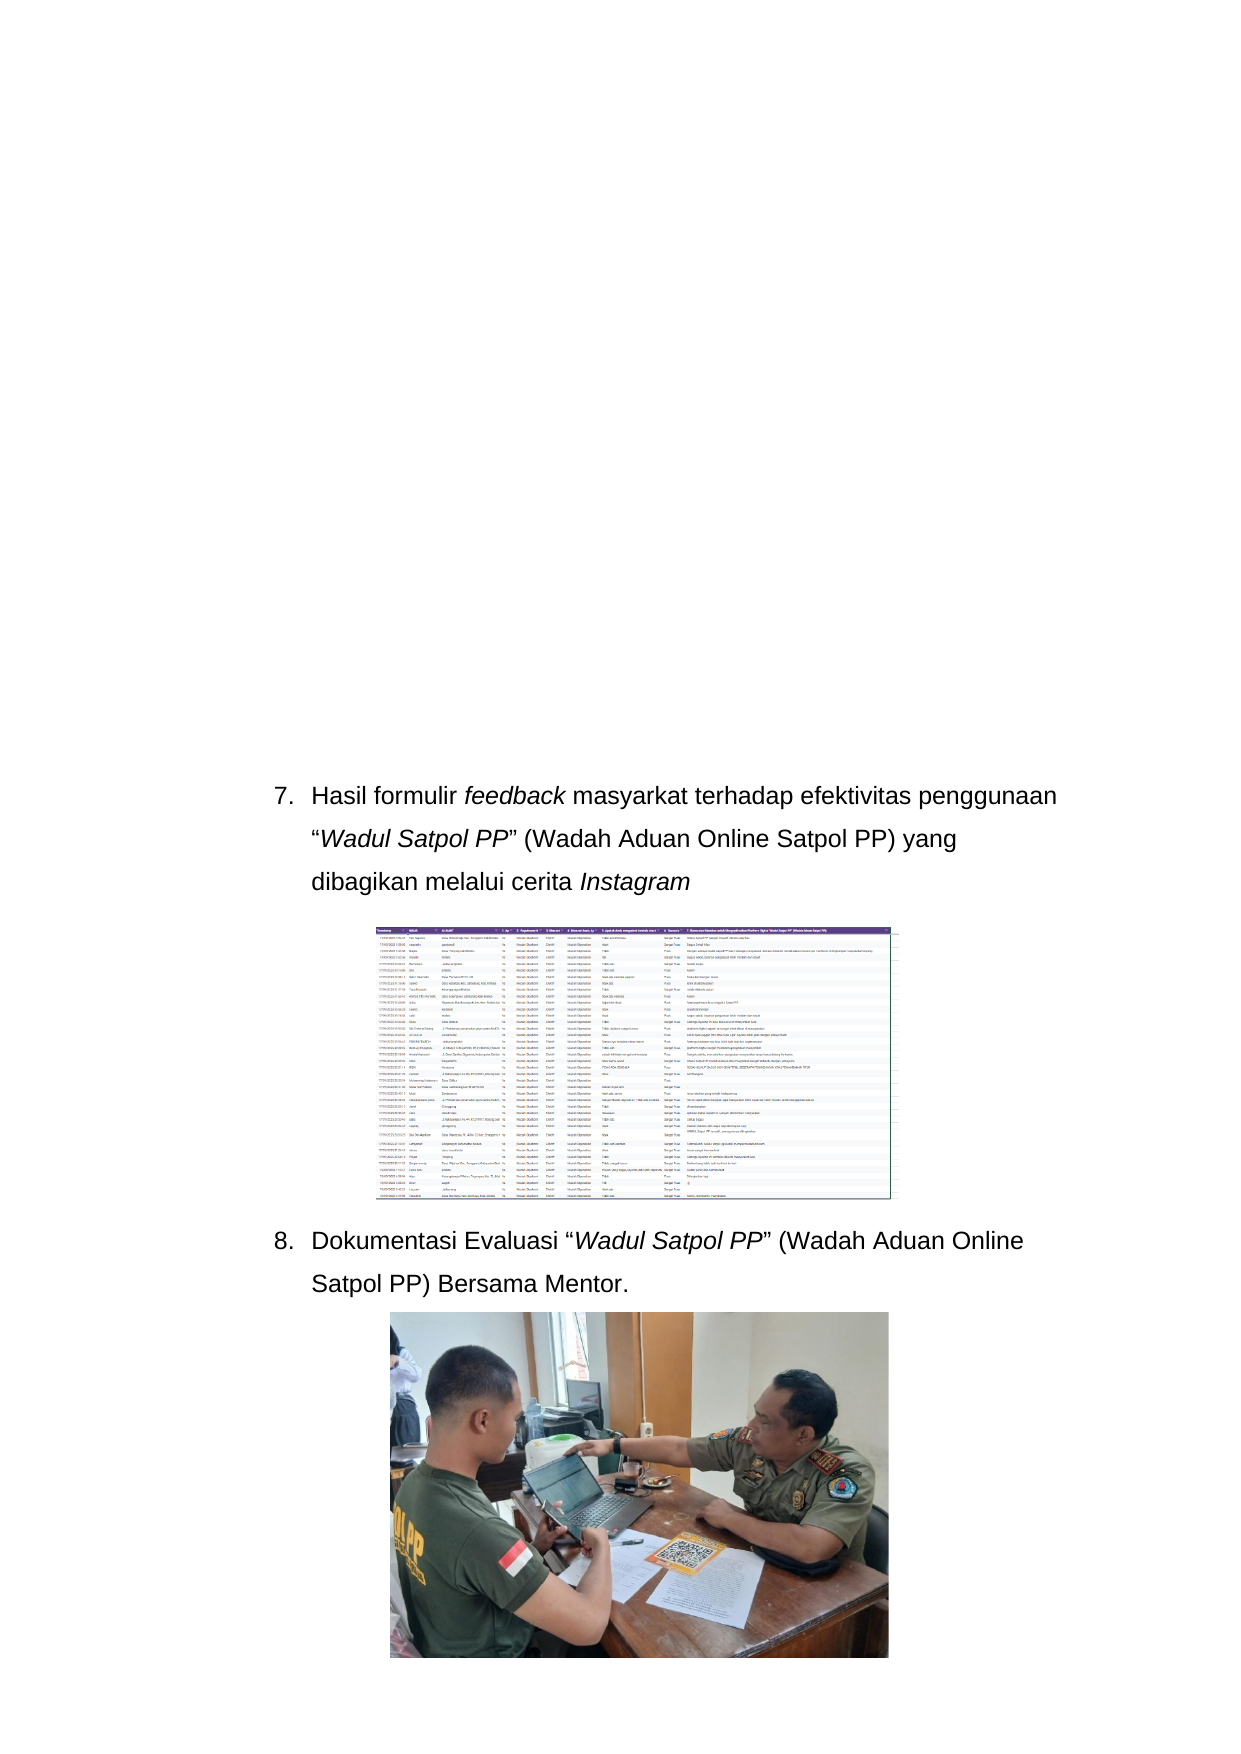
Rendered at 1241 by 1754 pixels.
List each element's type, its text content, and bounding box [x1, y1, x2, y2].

list Dokumentasi Evaluasi “Wadul Satpol PP” (Wadah Aduan Online Satpol PP) Bersama Mentor. [274, 1226, 1063, 1298]
picture [390, 1312, 889, 1658]
picture [376, 927, 899, 1200]
list Hasil formulir feedback masyarkat terhadap efektivitas penggunaan “Wadul Satpol PP” (Wadah Aduan Online Satpol PP) yang dibagikan melalui cerita Instagram [274, 781, 1063, 896]
